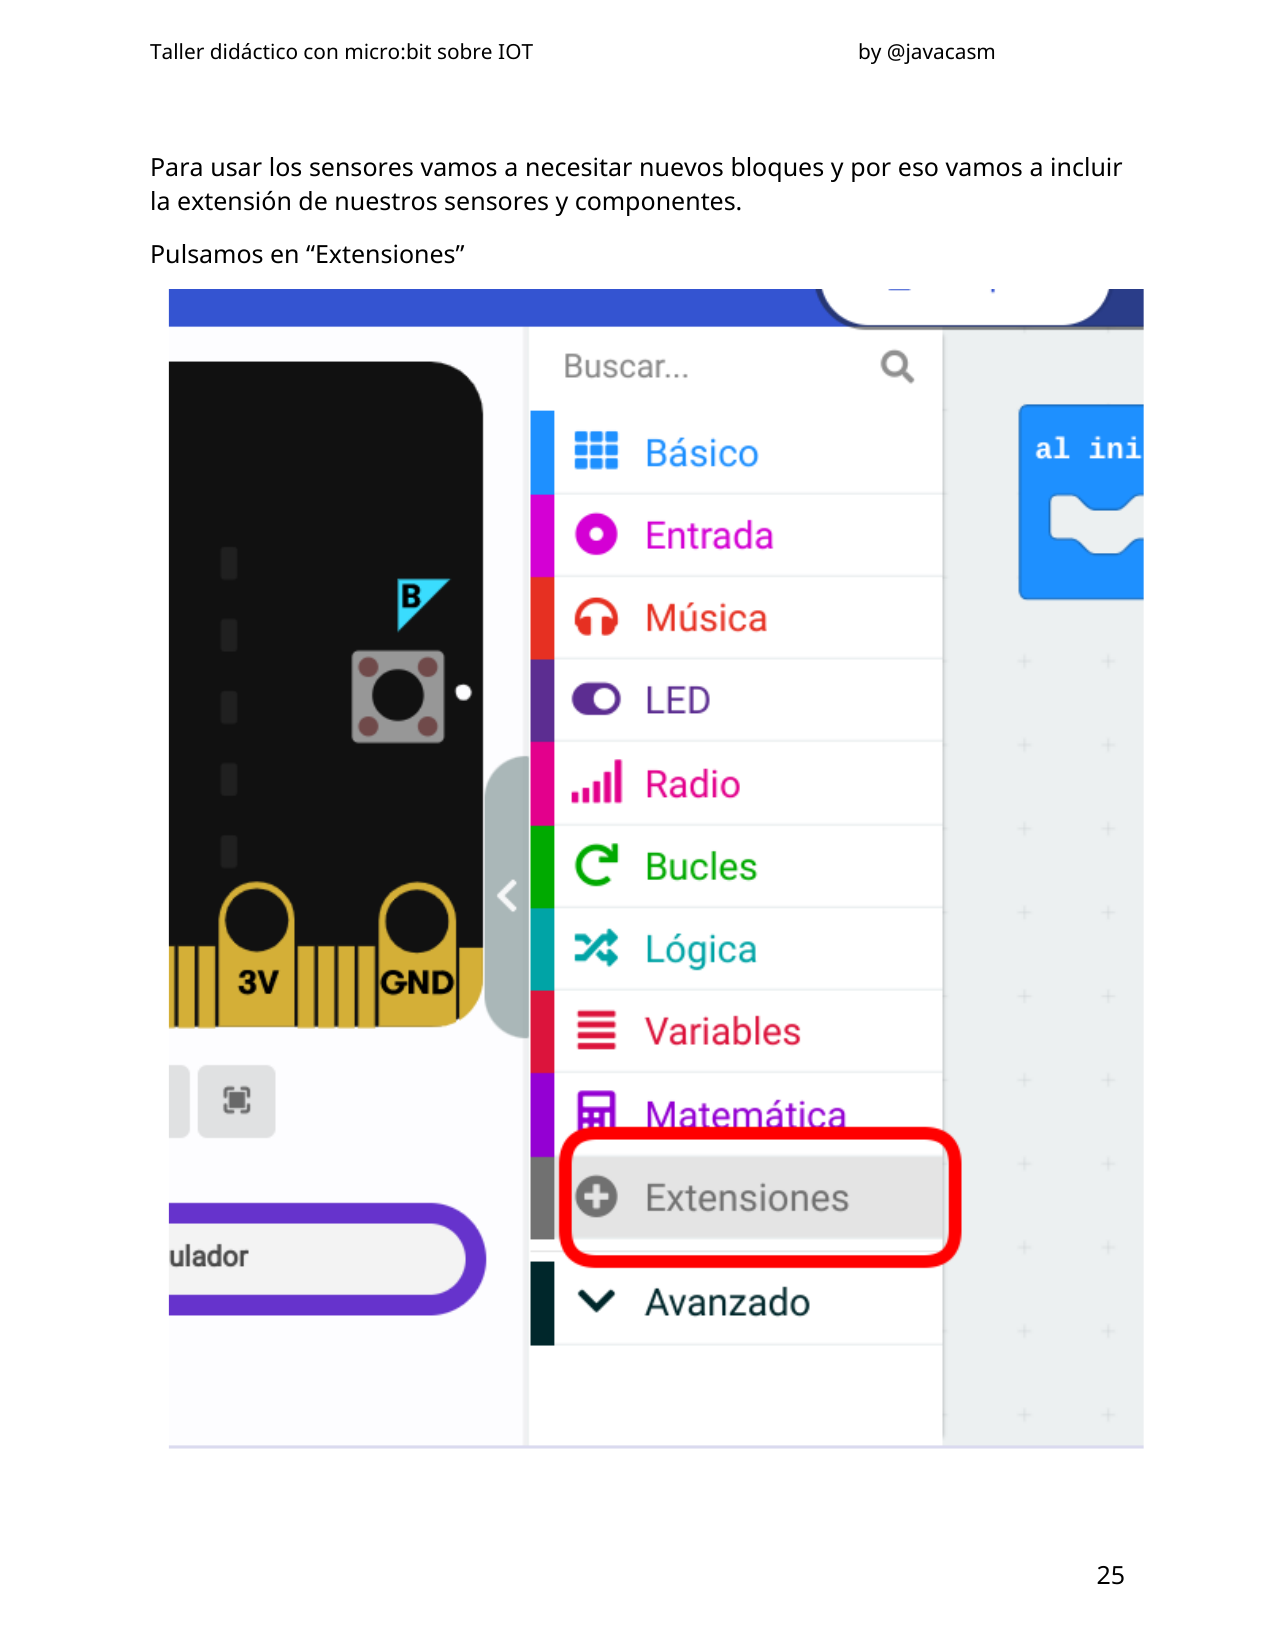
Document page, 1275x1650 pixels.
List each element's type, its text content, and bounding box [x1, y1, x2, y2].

text Pulsamos en “Extensiones” [150, 237, 1125, 271]
text Para usar los sensores vamos a necesitar nuevos bloques y por eso vamos a incluir la extensión de nuestros sensores y componentes. [150, 150, 1125, 218]
picture [168, 289, 1144, 1452]
